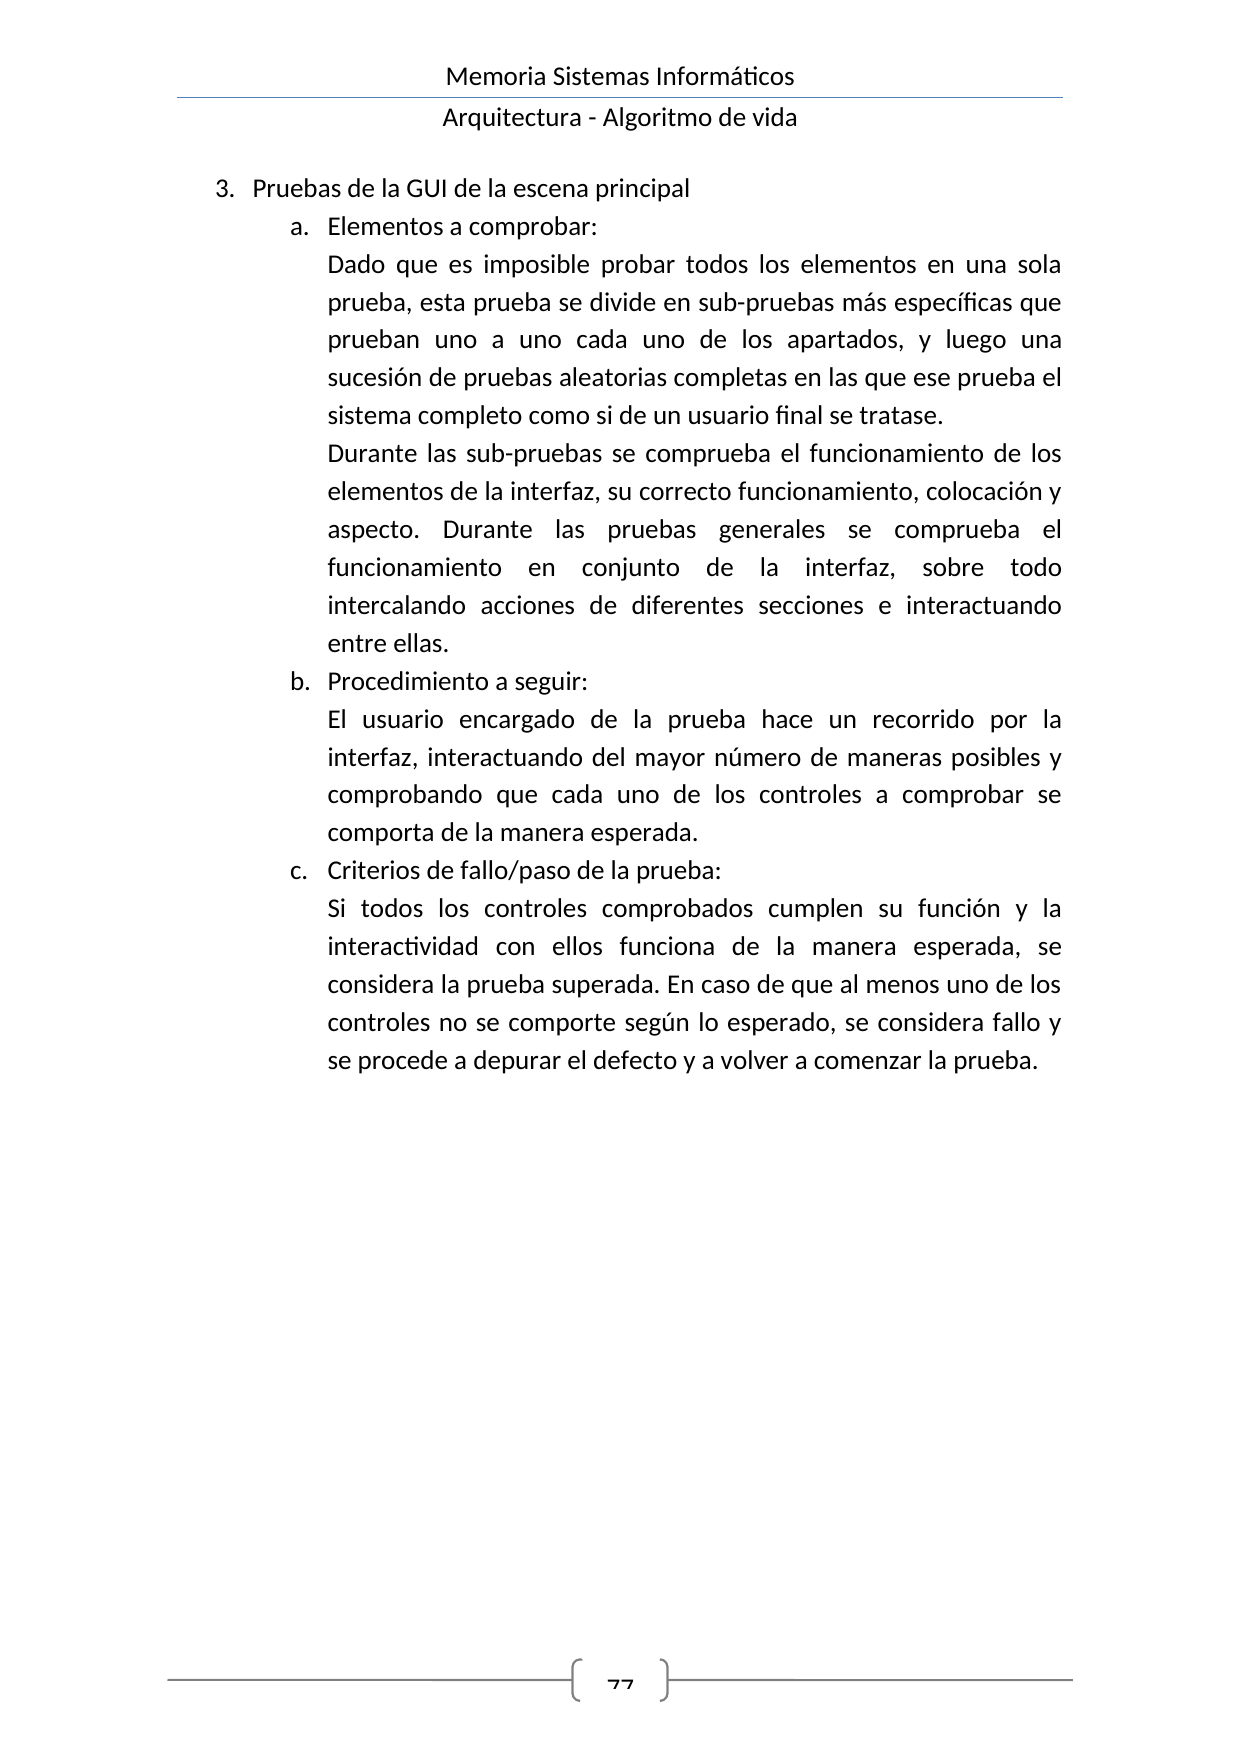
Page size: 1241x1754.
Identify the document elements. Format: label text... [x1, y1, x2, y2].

list Procedimiento a seguir: [290, 664, 1063, 697]
list Pruebas de la GUI de la escena principal [215, 171, 1063, 204]
list El usuario encargado de la prueba hace un recorrido por la interfaz, interactuando del mayor número de maneras posibles y comprobando que cada uno de los controles a comprobar se comporta de la manera esperada. [327, 702, 1063, 849]
list Elementos a comprobar: [290, 209, 1063, 242]
list Criterios de fallo/paso de la prueba: [290, 853, 1063, 887]
list Dado que es imposible probar todos los elementos en una sola prueba, esta prueba se divide en sub-pruebas más específicas que prueban uno a uno cada uno de los apartados, y luego una sucesión de pruebas aleatorias completas en las que ese prueba el sistema completo como si de un usuario final se tratase. [327, 247, 1063, 432]
list Si todos los controles comprobados cumplen su función y la interactividad con ellos funciona de la manera esperada, se considera la prueba superada. En caso de que al menos uno de los controles no se comporte según lo esperado, se considera fallo y se procede a depurar el defecto y a volver a comenzar la prueba. [327, 891, 1063, 1076]
list Durante las sub-pruebas se comprueba el funcionamiento de los elementos de la interfaz, su correcto funcionamiento, colocación y aspecto. Durante las pruebas generales se comprueba el funcionamiento en conjunto de la interfaz, sobre todo intercalando acciones de diferentes secciones e interactuando entre ellas. [327, 436, 1063, 659]
